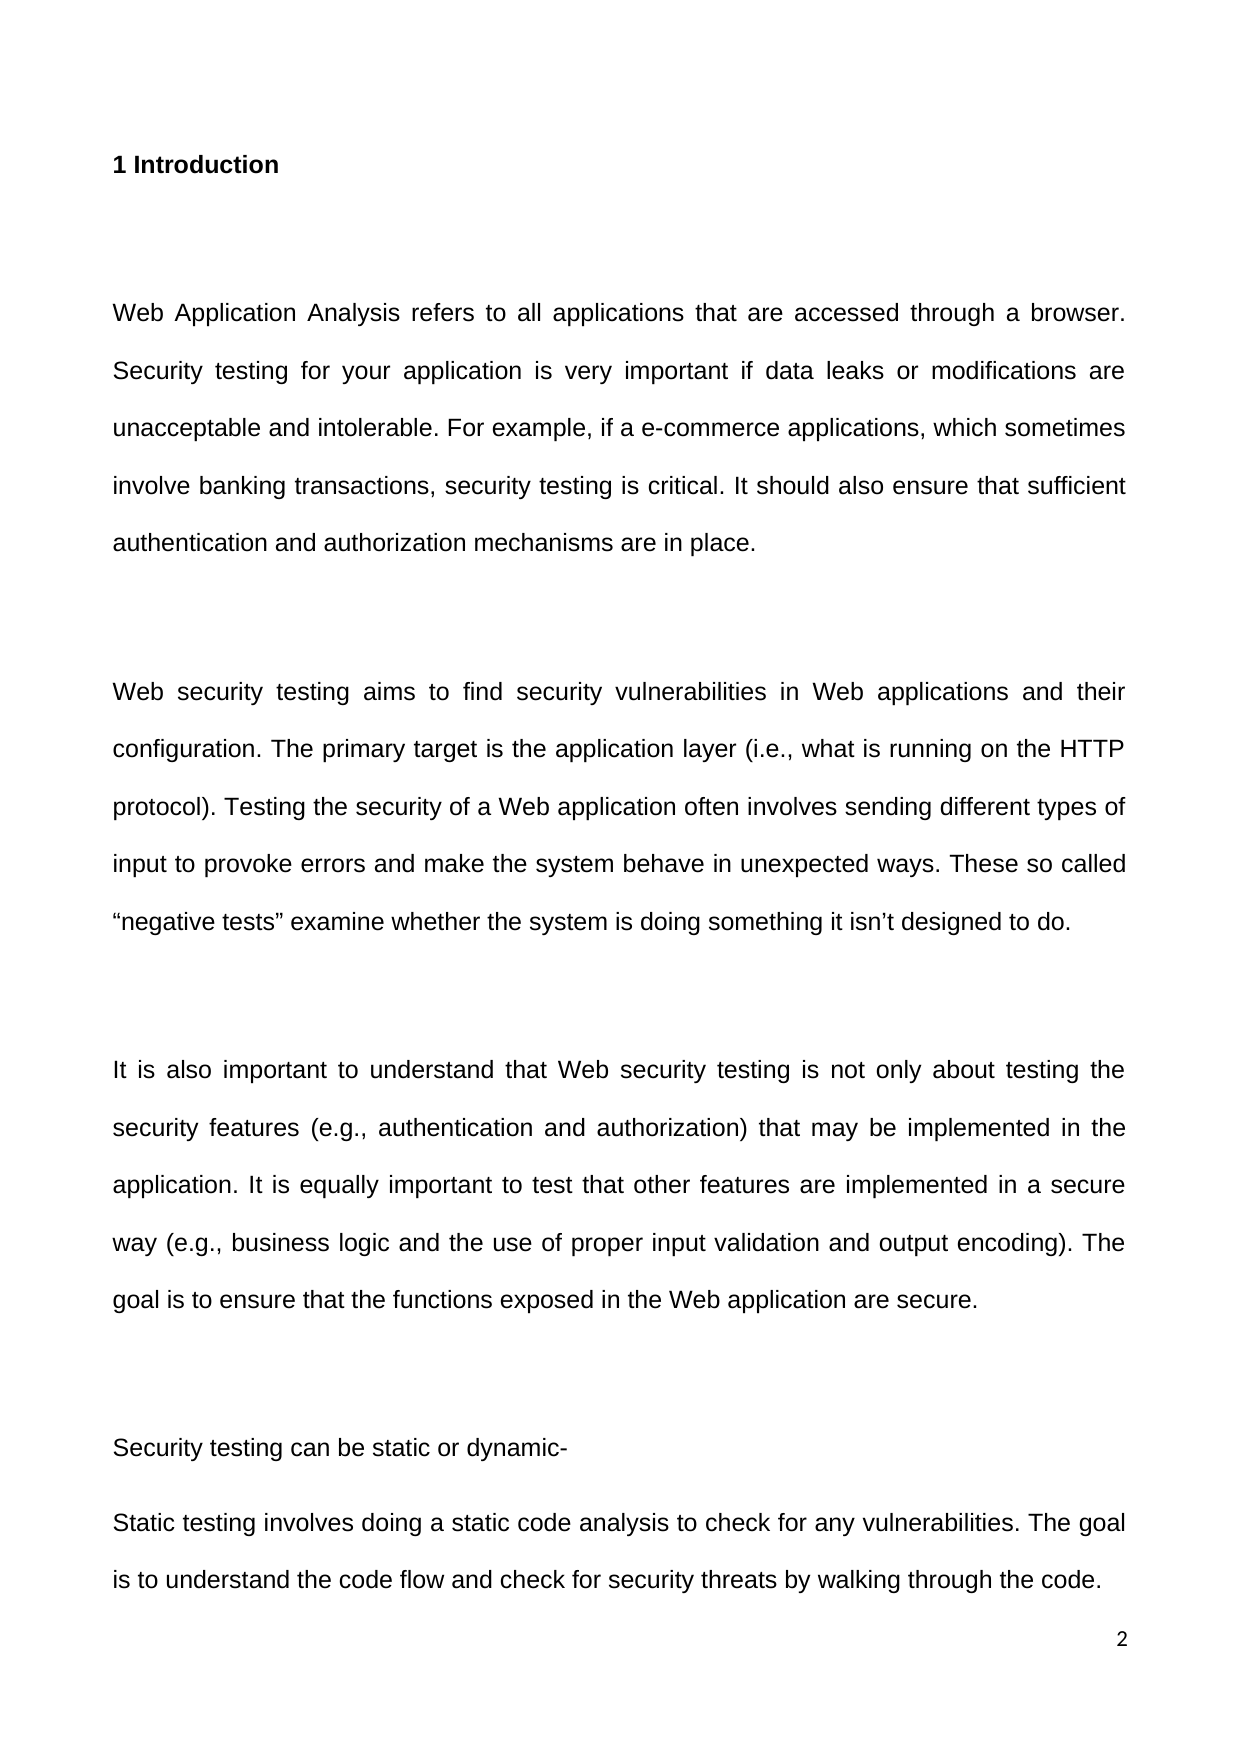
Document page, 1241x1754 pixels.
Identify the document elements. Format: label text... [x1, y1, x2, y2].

text 1 Introduction [112, 150, 1128, 179]
text Web Application Analysis refers to all applications that are accessed through a browser. Security testing for your application is very important if data leaks or modifications are unacceptable and intolerable. For example, if a e-commerce applications, which sometimes involve banking transactions, security testing is critical. It should also ensure that sufficient authentication and authorization mechanisms are in place. [112, 298, 1128, 557]
text It is also important to understand that Web security testing is not only about testing the security features (e.g., authentication and authorization) that may be implemented in the application. It is equally important to test that other features are implemented in a secure way (e.g., business logic and the use of proper input validation and output encoding). The goal is to ensure that the functions exposed in the Web application are secure. [112, 1055, 1128, 1314]
text Static testing involves doing a static code analysis to check for any vulnerabilities. The goal is to understand the code flow and check for security threats by walking through the code. [112, 1507, 1128, 1594]
text Web security testing aims to find security vulnerabilities in Web applications and their configuration. The primary target is the application layer (i.e., what is running on the HTTP protocol). Testing the security of a Web application often involves sending different types of input to provoke errors and make the system behave in unexpected ways. These so called “negative tests” examine whether the system is doing something it isn’t designed to do. [112, 677, 1128, 935]
text Security testing can be static or dynamic- [112, 1433, 1128, 1462]
